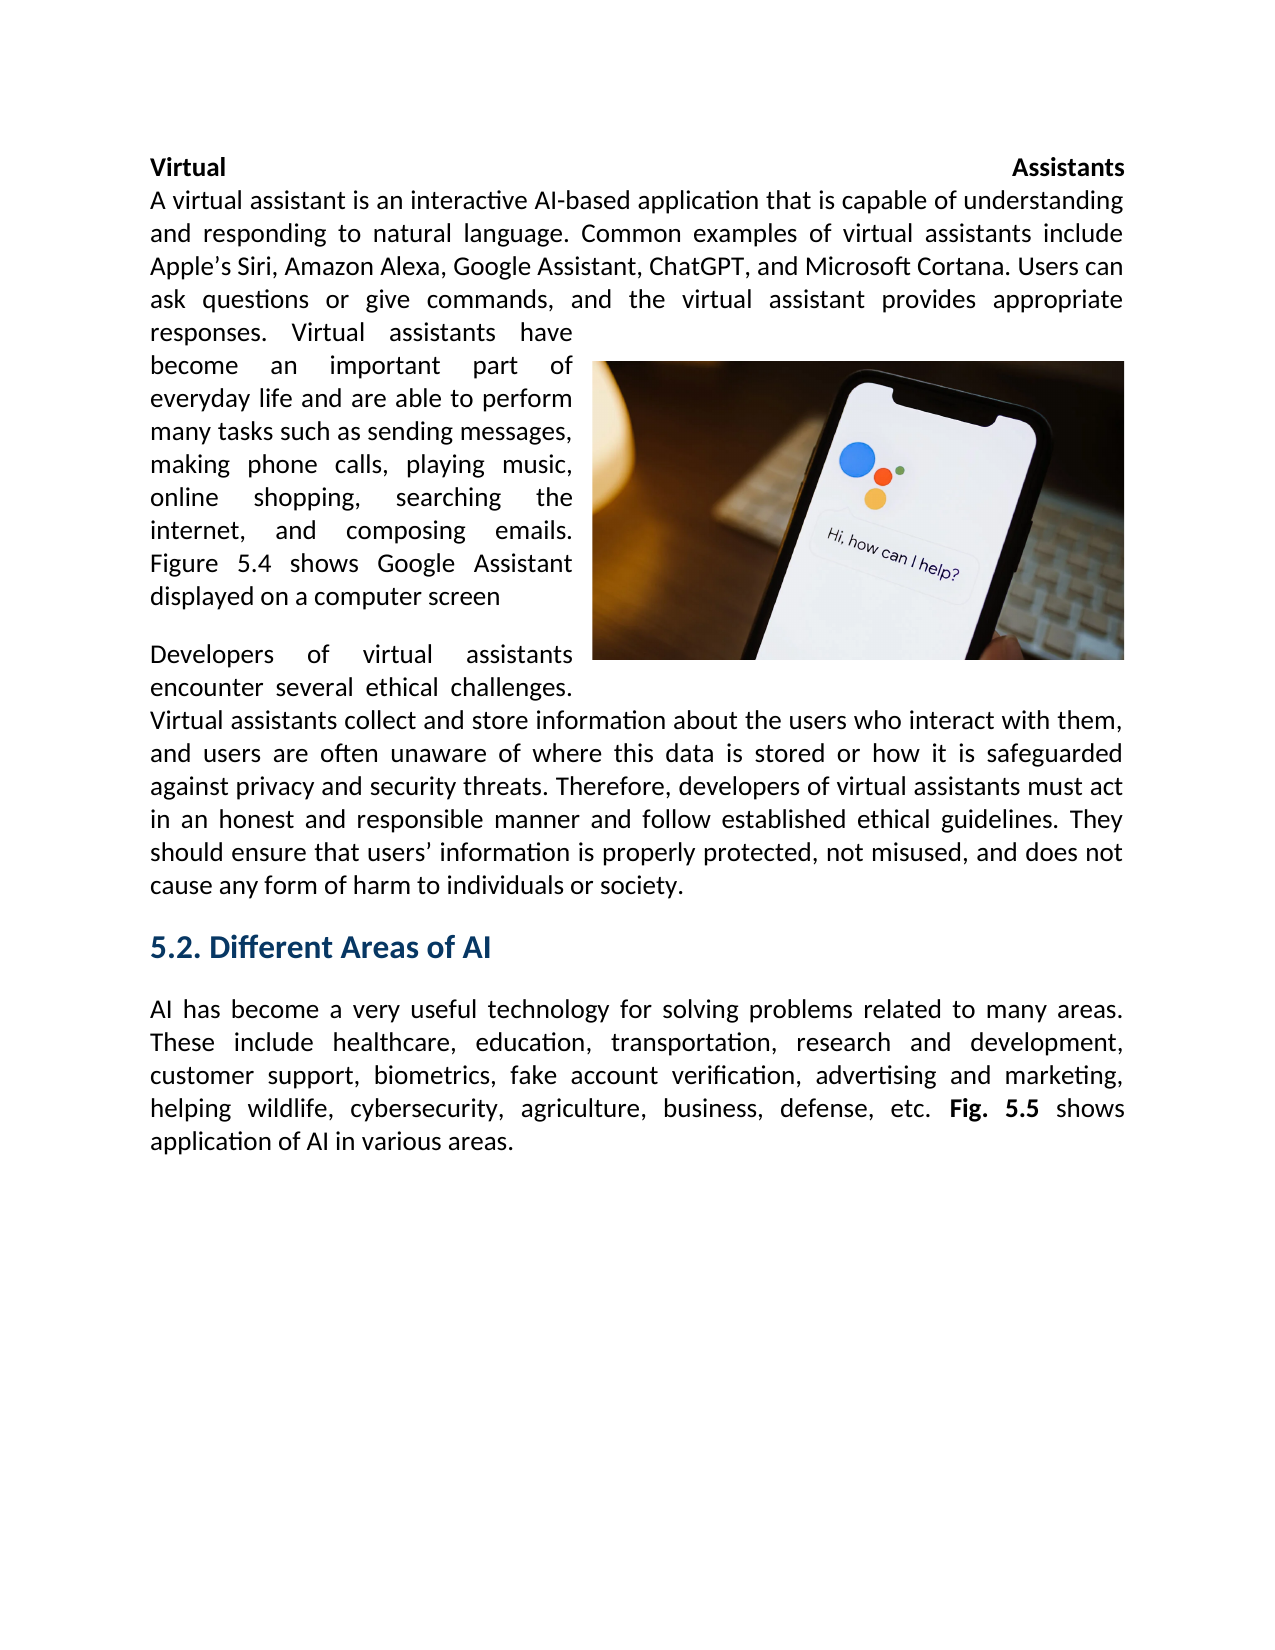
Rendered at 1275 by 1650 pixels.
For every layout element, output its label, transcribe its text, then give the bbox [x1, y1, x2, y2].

text Developers of virtual assistants encounter several ethical challenges. Virtual assistants collect and store information about the users who interact with them, and users are often unaware of where this data is stored or how it is safeguarded against privacy and security threats. Therefore, developers of virtual assistants must act in an honest and responsible manner and follow established ethical guidelines. They should ensure that users’ information is properly protected, not misused, and does not cause any form of harm to individuals or society. [150, 637, 1125, 901]
text 5.2. Different Areas of AI [150, 926, 1125, 967]
picture [592, 361, 1125, 660]
text AI has become a very useful technology for solving problems related to many areas. These include healthcare, education, transportation, research and development, customer support, biometrics, fake account verification, advertising and marketing, helping wildlife, cybersecurity, agriculture, business, defense, etc. Fig. 5.5 shows application of AI in various areas. [150, 992, 1125, 1157]
